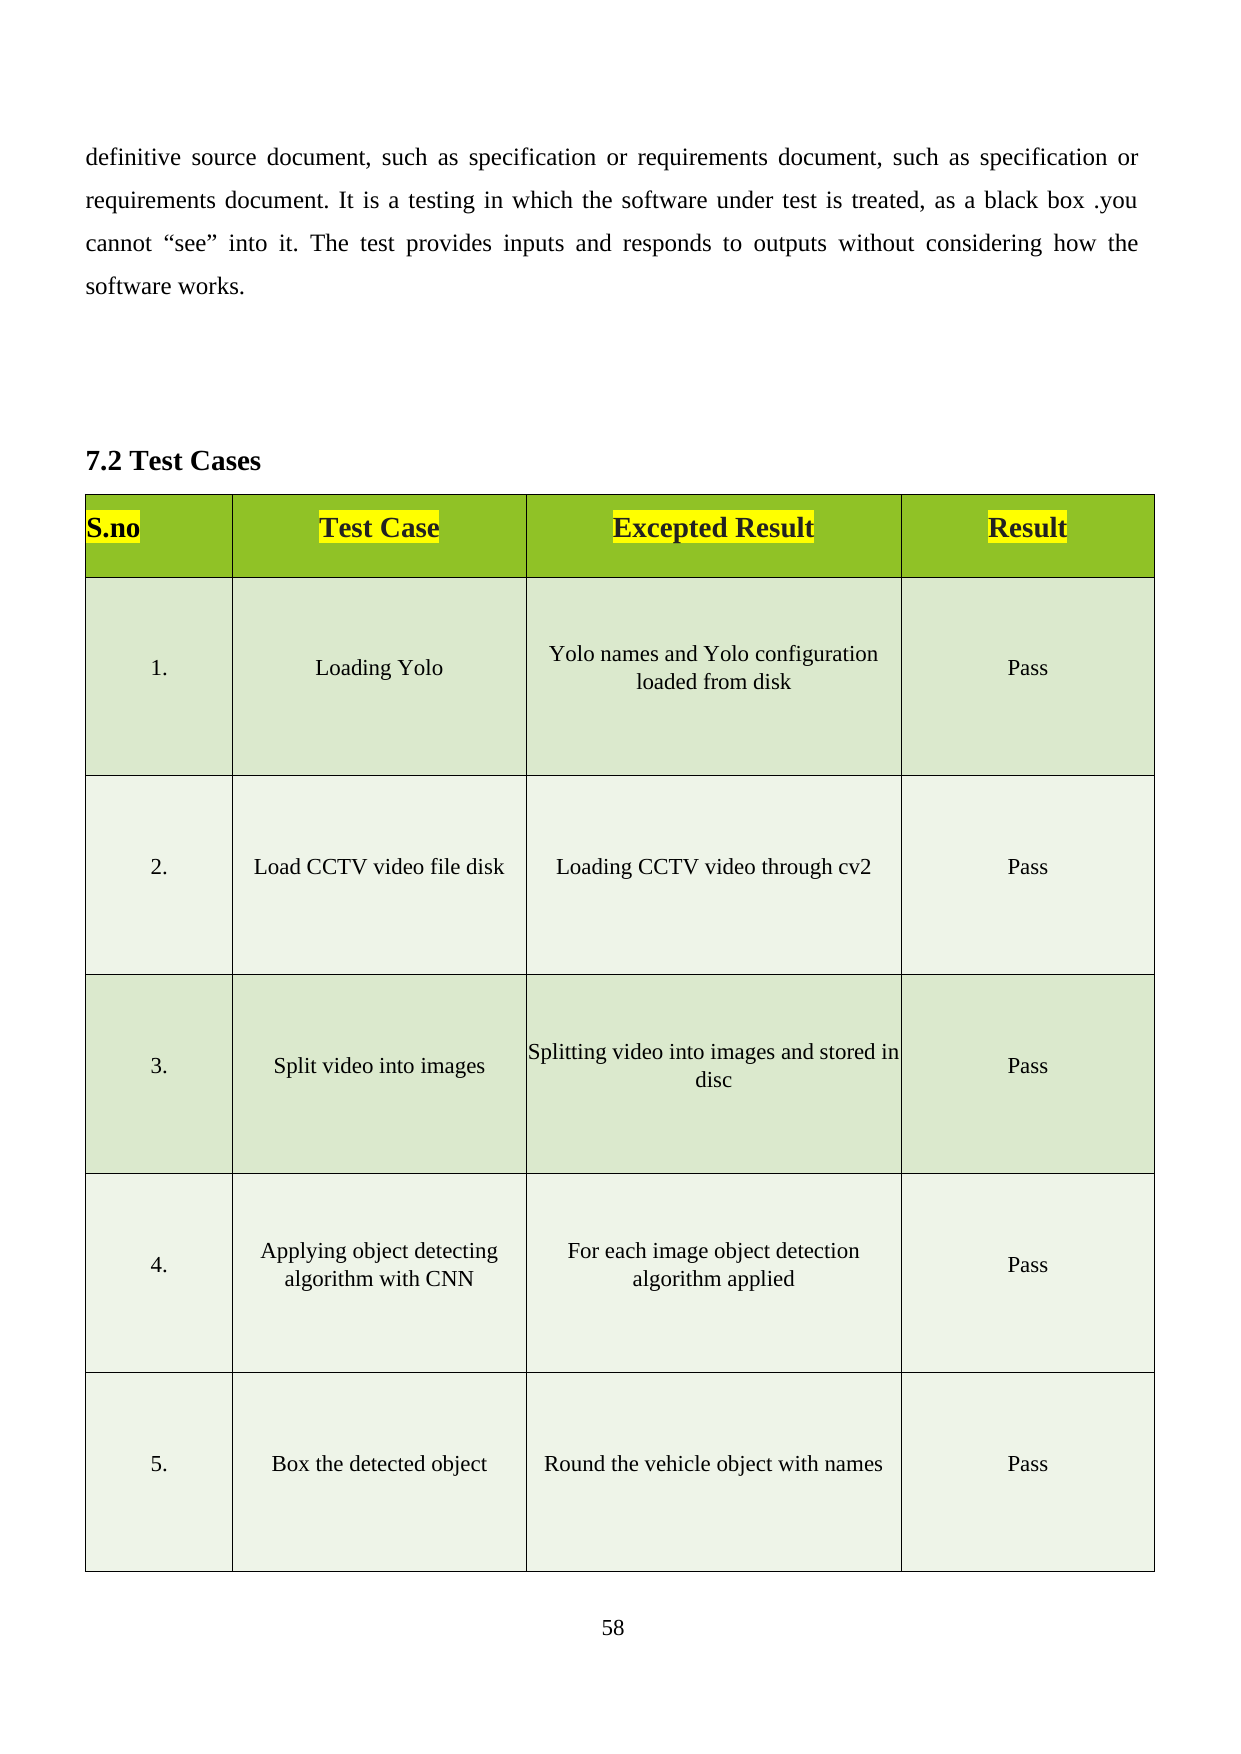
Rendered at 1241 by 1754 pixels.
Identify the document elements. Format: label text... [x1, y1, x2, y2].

table_cell Pass [902, 776, 1154, 974]
table_cell For each image object detection algorithm applied [527, 1174, 901, 1372]
table_cell Load CCTV video file disk [233, 776, 526, 974]
table_cell Box the detected object [233, 1373, 526, 1571]
table_cell Yolo names and Yolo configuration loaded from disk [527, 578, 901, 775]
table_cell Split video into images [233, 975, 526, 1173]
table_cell 2. [86, 776, 232, 974]
table_cell Round the vehicle object with names [527, 1373, 901, 1571]
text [85, 142, 1140, 300]
table_cell Pass [902, 578, 1154, 775]
table_cell Loading CCTV video through cv2 [527, 776, 901, 974]
table_cell Loading Yolo [233, 578, 526, 775]
table_cell Pass [902, 975, 1154, 1173]
table_cell 4. [86, 1174, 232, 1372]
table_cell Splitting video into images and stored in disc [527, 975, 901, 1173]
table_header Test Case [233, 495, 526, 577]
table_cell 1. [86, 578, 232, 775]
table_header Result [902, 495, 1154, 577]
text 7.2 Test Cases [85, 443, 1140, 477]
table_cell Pass [902, 1174, 1154, 1372]
table_header Excepted Result [527, 495, 901, 577]
table_cell Applying object detecting algorithm with CNN [233, 1174, 526, 1372]
table_cell 5. [86, 1373, 232, 1571]
table_cell Pass [902, 1373, 1154, 1571]
table_header S.no [86, 495, 232, 577]
table_cell 3. [86, 975, 232, 1173]
